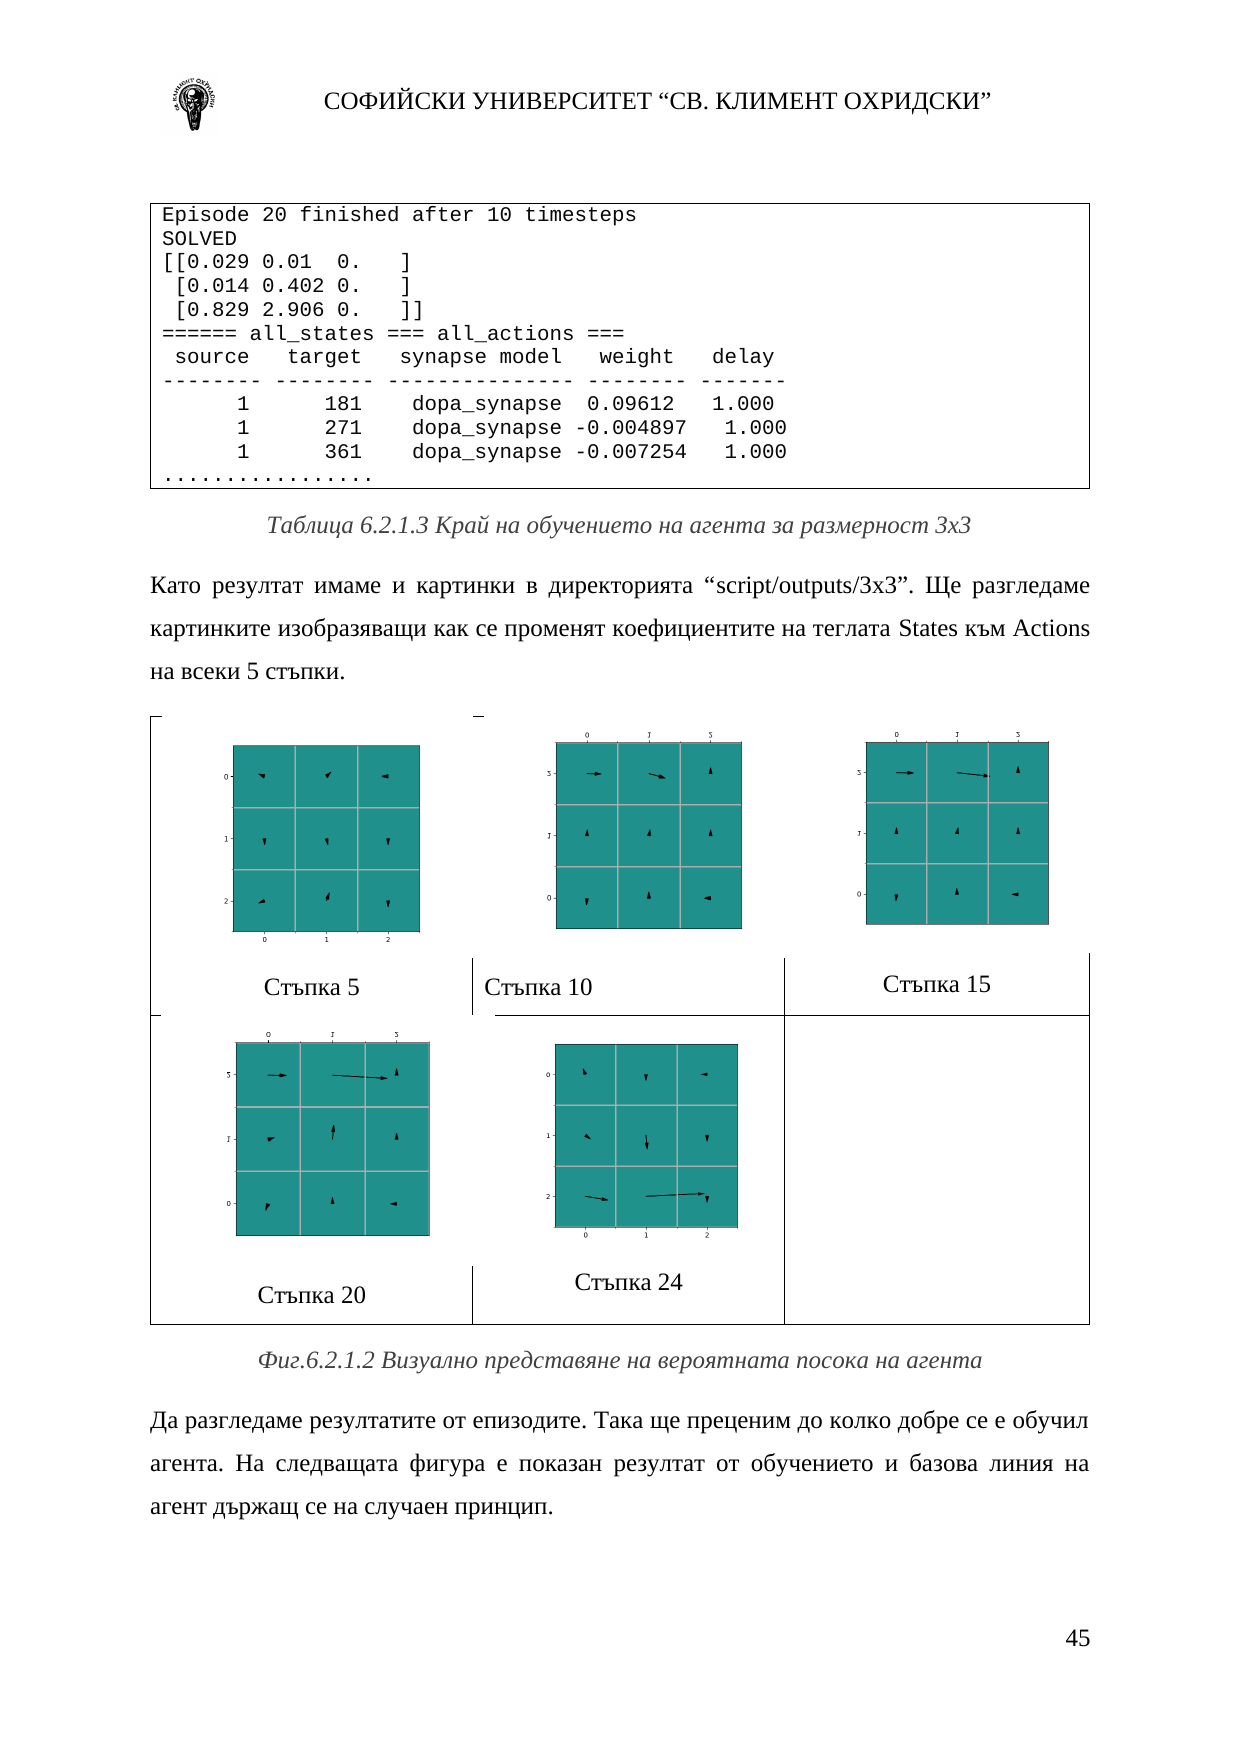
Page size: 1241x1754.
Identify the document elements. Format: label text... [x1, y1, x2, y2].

picture [161, 73, 222, 137]
picture [161, 716, 473, 958]
table_header Стъпка 10 [473, 717, 784, 1015]
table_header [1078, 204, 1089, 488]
picture [484, 716, 1111, 958]
table_header Стъпка 15 [785, 953, 1089, 1015]
text Таблица 6.2.1.3 Край на обучението на агента за размерност 3х3 [233, 510, 1007, 539]
text Фиг.6.2.1.2 Визуално представяне на вероятната посока на агента [233, 1345, 1007, 1374]
table_cell Стъпка 20 [151, 1016, 472, 1323]
table_header Стъпка 5 [151, 717, 472, 1015]
text Като резултат имаме и картинки в директорията “script/outputs/3x3”. Ще разгледаме картинките изобразяващи как се променят коефициентите на теглата States към Actions на всеки 5 стъпки. [150, 570, 1090, 685]
table_cell Стъпка 24 [473, 1253, 784, 1323]
picture [161, 1015, 784, 1266]
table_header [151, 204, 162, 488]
text Да разгледаме резултатите от епизодите. Така ще преценим до колко добре се е обучил агента. На следващата фигура е показан резултат от обучението и базова линия на агент държащ се на случаен принцип. [150, 1405, 1090, 1520]
table_cell [785, 1016, 1089, 1323]
